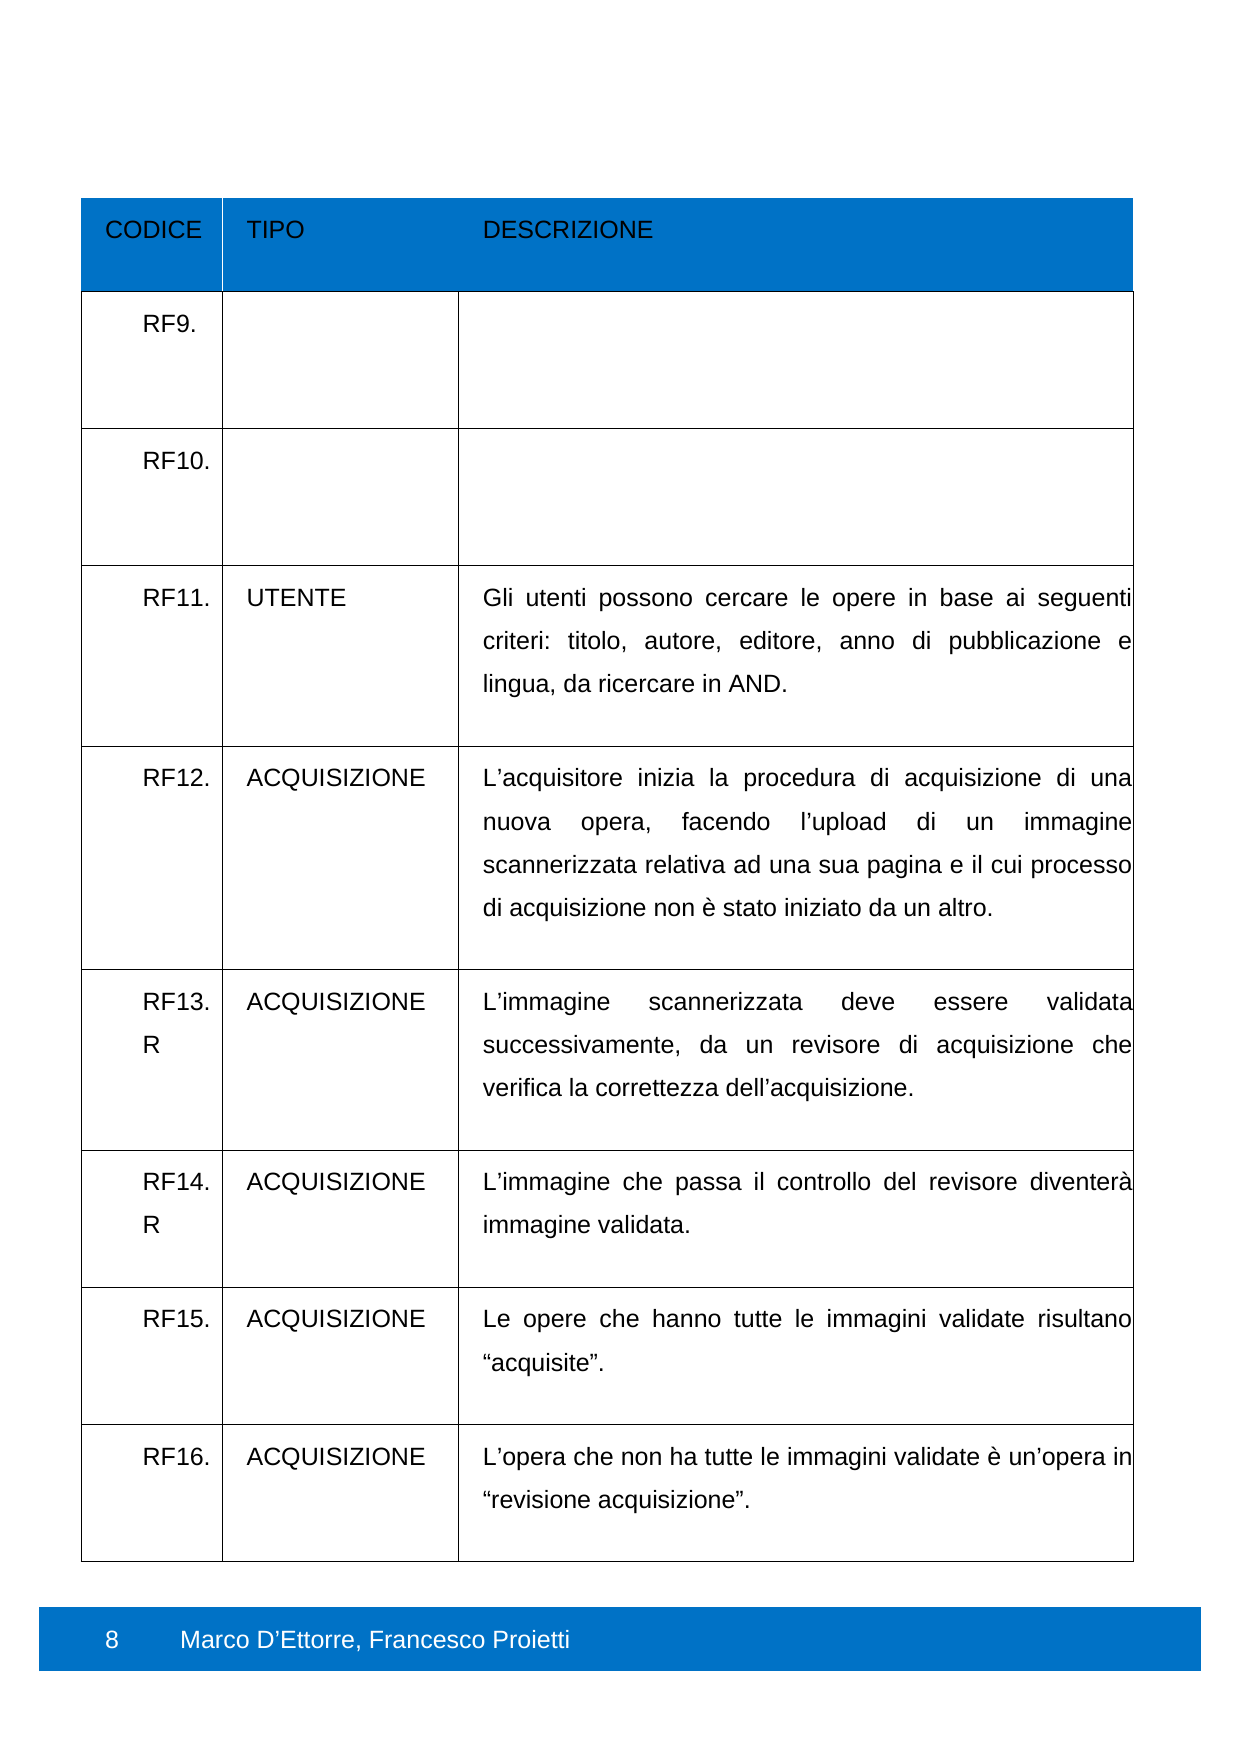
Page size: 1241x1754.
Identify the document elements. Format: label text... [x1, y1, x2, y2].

table_cell Gli utenti possono cercare le opere in base ai seguenti criteri: titolo, autore, editore, anno di pubblicazione e lingua, da ricercare in AND. [459, 566, 1133, 746]
table_cell [82, 1425, 222, 1561]
table_cell ACQUISIZIONE [223, 1288, 458, 1424]
table_cell L’immagine scannerizzata deve essere validata successivamente, da un revisore di acquisizione che verifica la correttezza dell’acquisizione. [459, 970, 1133, 1149]
table_cell R [82, 970, 222, 1149]
table_cell R [82, 1151, 222, 1287]
table_cell [223, 429, 458, 565]
table_cell ACQUISIZIONE [223, 747, 458, 969]
table_cell L’immagine che passa il controllo del revisore diventerà immagine validata. [459, 1151, 1133, 1287]
table_cell ACQUISIZIONE [223, 1425, 458, 1561]
table_cell [82, 566, 222, 746]
table_cell [459, 429, 1133, 565]
table_header TIPO [223, 198, 459, 291]
table_cell ACQUISIZIONE [223, 970, 458, 1149]
table_cell L’opera che non ha tutte le immagini validate è un’opera in “revisione acquisizione”. [459, 1425, 1133, 1561]
table_cell UTENTE [223, 566, 458, 746]
table_cell L’acquisitore inizia la procedura di acquisizione di una nuova opera, facendo l’upload di un immagine scannerizzata relativa ad una sua pagina e il cui processo di acquisizione non è stato iniziato da un altro. [459, 747, 1133, 969]
table_cell [82, 747, 222, 969]
table_cell [82, 429, 222, 565]
table_header DESCRIZIONE [459, 198, 1133, 291]
table_cell [459, 292, 1133, 428]
table_header CODICE [81, 198, 222, 291]
table_cell [223, 292, 458, 428]
table_cell ACQUISIZIONE [223, 1151, 458, 1287]
table_cell [82, 1288, 222, 1424]
table_cell [82, 292, 222, 428]
table_cell Le opere che hanno tutte le immagini validate risultano “acquisite”. [459, 1288, 1133, 1424]
